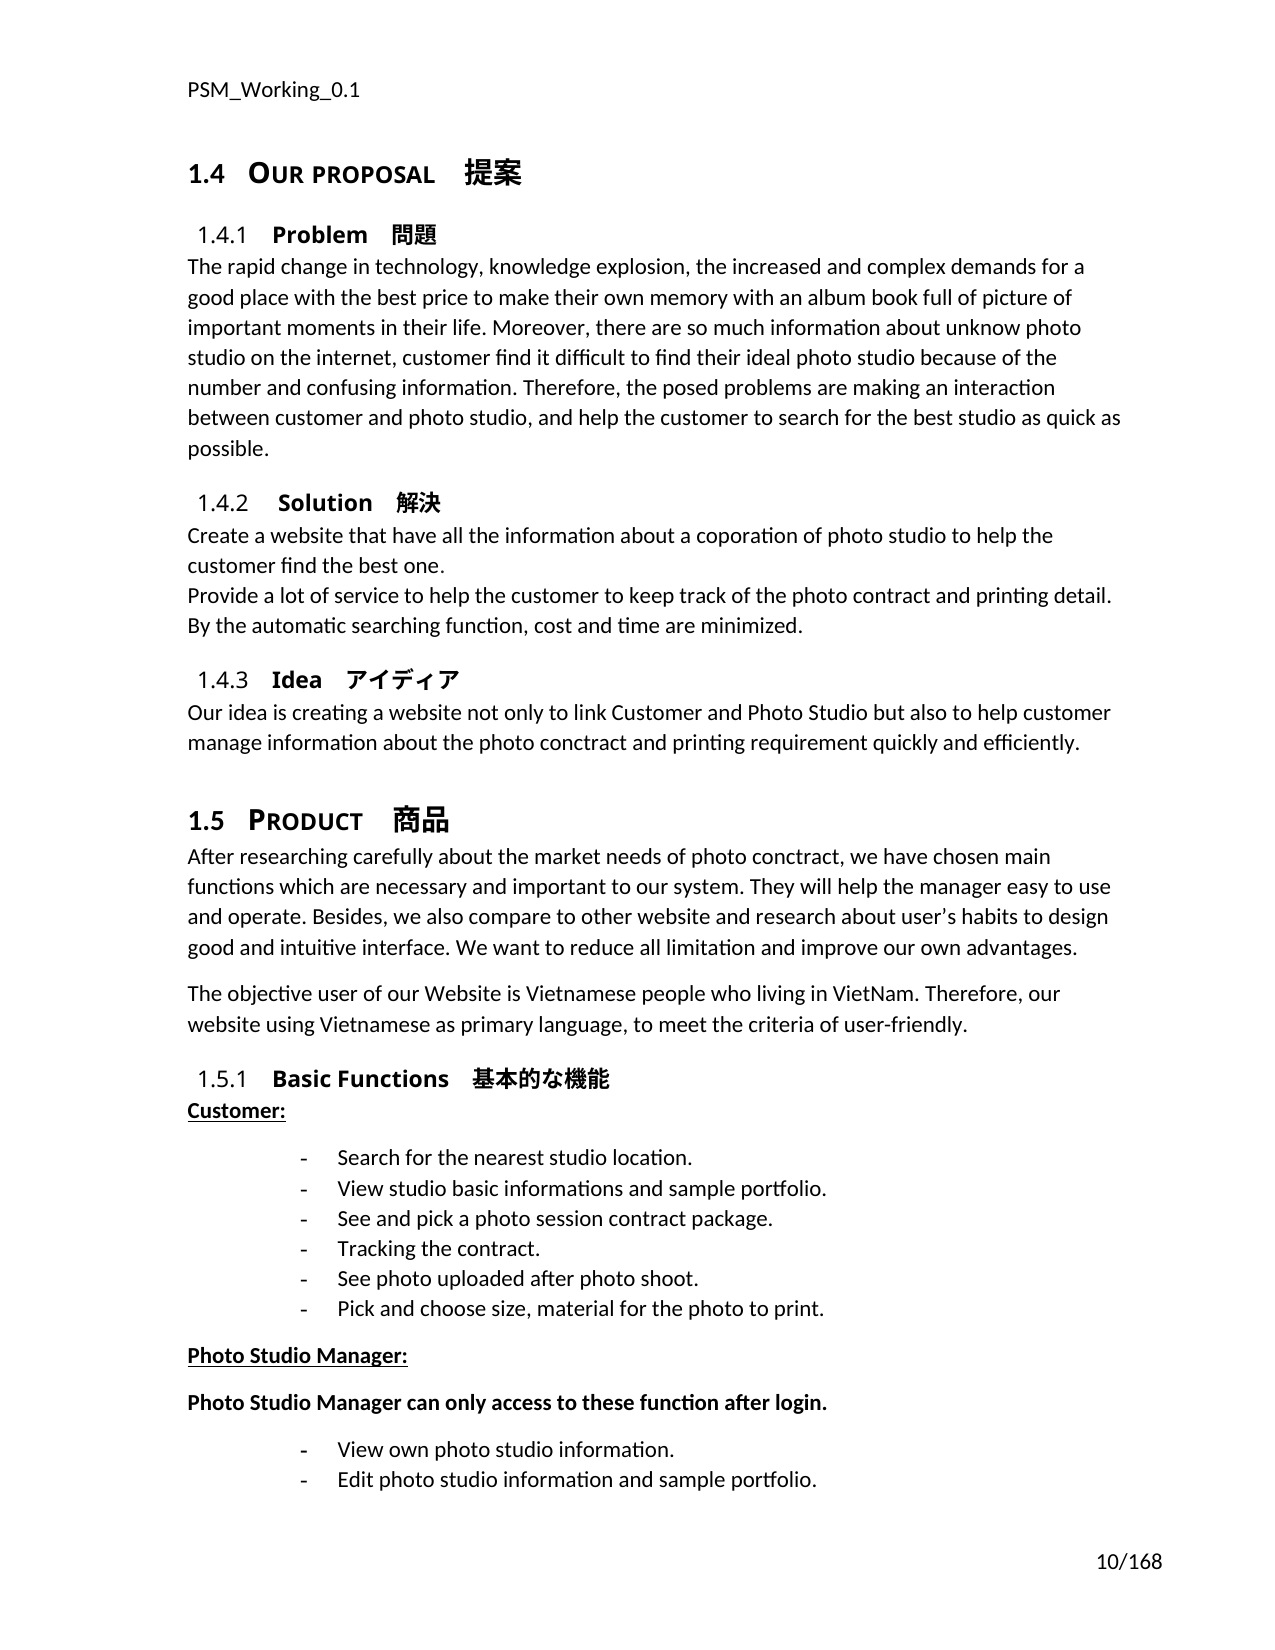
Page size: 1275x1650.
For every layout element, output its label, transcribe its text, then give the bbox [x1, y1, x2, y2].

list See photo uploaded after photo shoot. [300, 1264, 1125, 1292]
text Our idea is creating a website not only to link Customer and Photo Studio but also to help customer manage information about the photo conctract and printing requirement quickly and efficiently. [187, 698, 1125, 757]
subtitle Problem 問題 [197, 217, 1125, 250]
list Pick and choose size, material for the photo to print. [300, 1294, 1125, 1323]
text The rapid change in technology, knowledge explosion, the increased and complex demands for a good place with the best price to make their own memory with an album book full of picture of important moments in their life. Moreover, there are so much information about unknow photo studio on the internet, customer find it difficult to find their ideal photo studio because of the number and confusing information. Therefore, the posed problems are making an interaction between customer and photo studio, and help the customer to search for the best studio as quick as possible. [187, 252, 1125, 462]
subtitle Product 商品 [187, 796, 1125, 839]
subtitle Idea アイディア [197, 662, 1125, 696]
text The objective user of our Website is Vietnamese people who living in VietNam. Therefore, our website using Vietnamese as primary language, to meet the criteria of user-friendly. [187, 979, 1125, 1038]
text Customer: [187, 1097, 1125, 1125]
list See and pick a photo session contract package. [300, 1204, 1125, 1232]
text Photo Studio Manager can only access to these function after login. [187, 1388, 1125, 1416]
list View studio basic informations and sample portfolio. [300, 1174, 1125, 1202]
list Search for the nearest studio location. [300, 1143, 1125, 1172]
list Edit photo studio information and sample portfolio. [300, 1465, 1125, 1493]
text Provide a lot of service to help the customer to keep track of the photo contract and printing detail. [187, 581, 1125, 609]
text Create a website that have all the information about a coporation of photo studio to help the customer find the best one. [187, 521, 1125, 579]
text After researching carefully about the market needs of photo conctract, we have chosen main functions which are necessary and important to our system. They will help the manager easy to use and operate. Besides, we also compare to other website and research about user’s habits to design good and intuitive interface. We want to reduce all limitation and improve our own advantages. [187, 842, 1125, 961]
subtitle Solution 解決 [197, 485, 1125, 518]
list Tracking the contract. [300, 1234, 1125, 1262]
text By the automatic searching function, cost and time are minimized. [187, 611, 1125, 639]
text Photo Studio Manager: [187, 1341, 1125, 1369]
list View own photo studio information. [300, 1435, 1125, 1463]
subtitle Basic Functions 基本的な機能 [197, 1061, 1125, 1094]
subtitle Our proposal 提案 [187, 150, 1125, 192]
